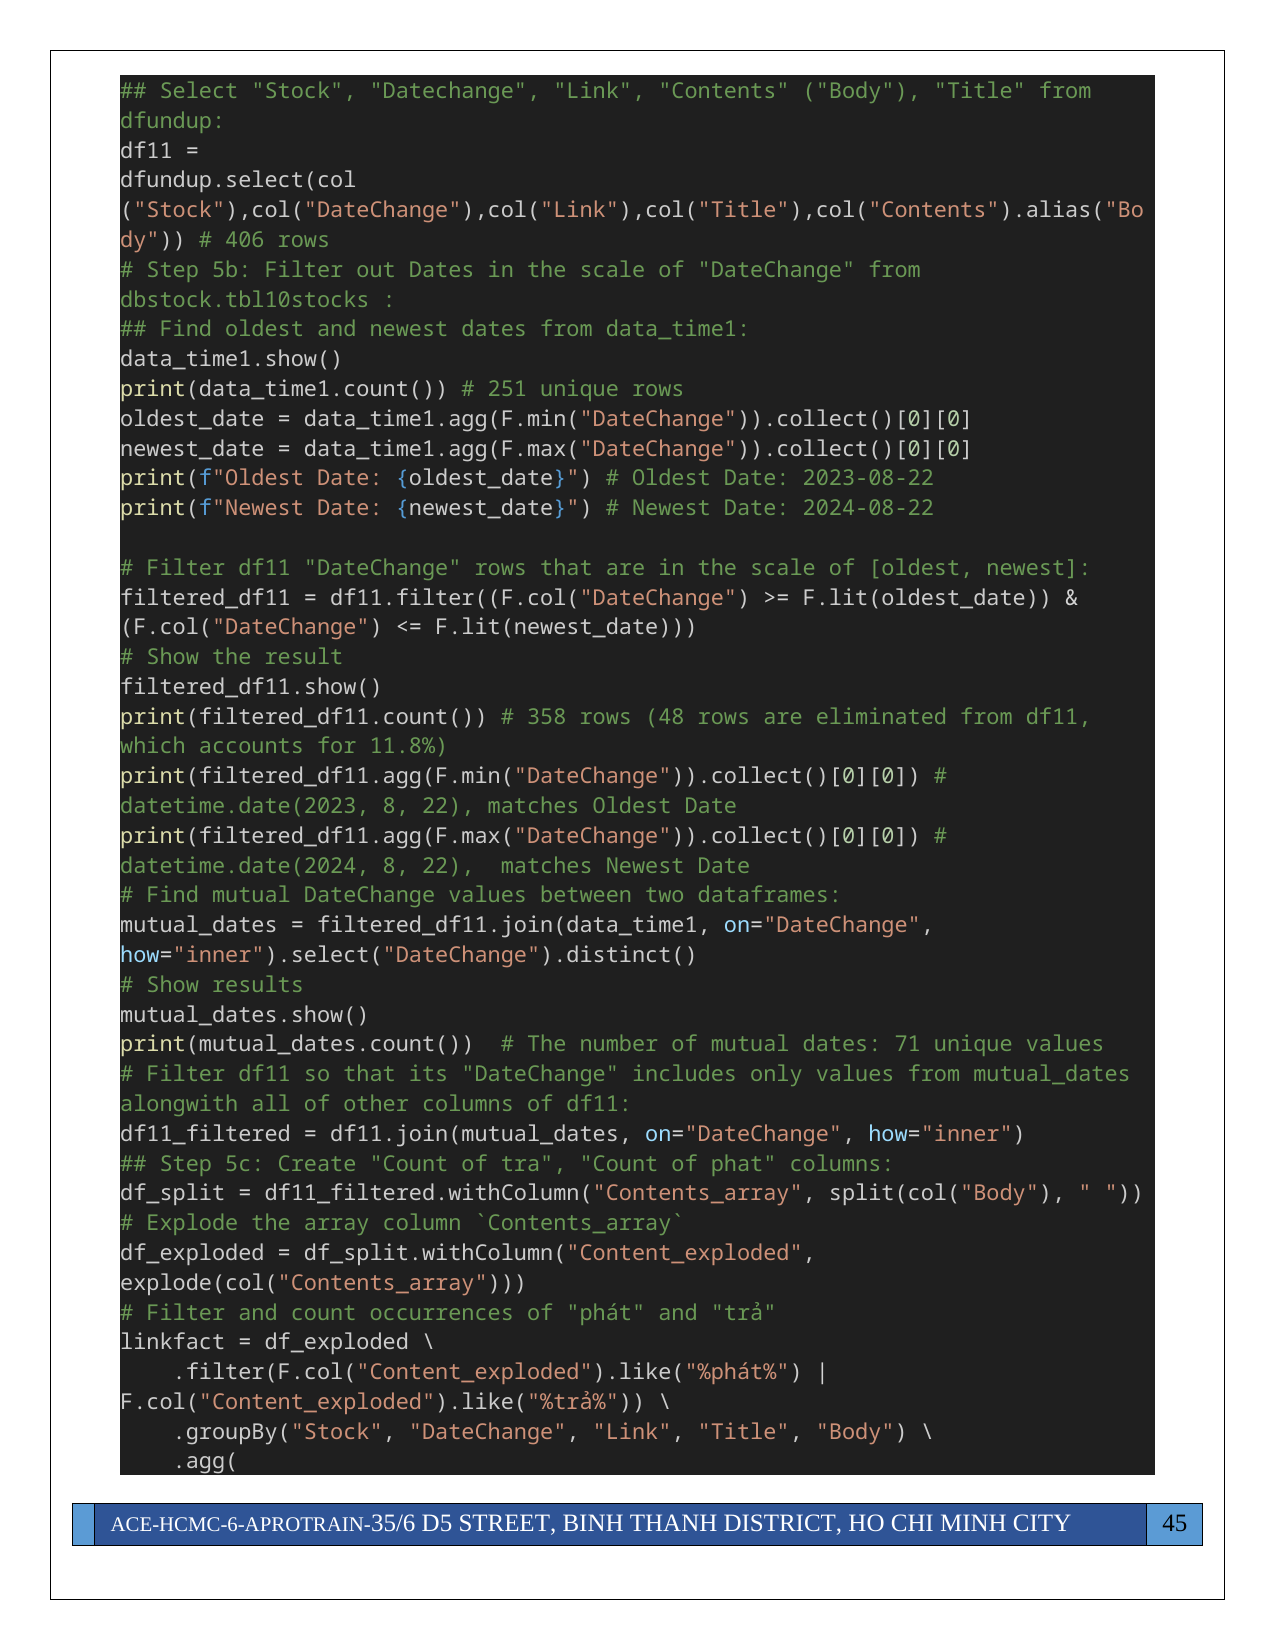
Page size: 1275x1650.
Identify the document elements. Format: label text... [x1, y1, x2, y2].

text newest_date = data_time1.agg(F.max("DateChange")).collect()[0][0] [120, 432, 1155, 462]
text oldest_date = data_time1.agg(F.min("DateChange")).collect()[0][0] [120, 403, 1155, 432]
text filtered_df11 = df11.filter((F.col("DateChange") >= F.lit(oldest_date)) & (F.col("DateChange") <= F.lit(newest_date))) [120, 581, 1155, 641]
text ## Step 5c: Create "Count of tra", "Count of phat" columns: [120, 1147, 1155, 1177]
text # Show the result [120, 641, 1155, 671]
text filtered_df11.show() [120, 671, 1155, 701]
text # Find mutual DateChange values between two dataframes: [120, 879, 1155, 909]
text print(f"Newest Date: {newest_date}") # Newest Date: 2024-08-22 [120, 492, 1155, 522]
text print(filtered_df11.count()) # 358 rows (48 rows are eliminated from df11, which accounts for 11.8%) [120, 701, 1155, 760]
text # Filter df11 so that its "DateChange" includes only values from mutual_dates alongwith all of other columns of df11: [120, 1058, 1155, 1118]
text # Step 5b: Filter out Dates in the scale of "DateChange" from dbstock.tbl10stocks : [120, 254, 1155, 313]
text df11_filtered = df11.join(mutual_dates, on="DateChange", how="inner") [120, 1118, 1155, 1147]
text print(filtered_df11.agg(F.max("DateChange")).collect()[0][0]) # datetime.date(2024, 8, 22), matches Newest Date [120, 820, 1155, 879]
text .filter(F.col("Content_exploded").like("%phát%") | F.col("Content_exploded").like("%trả%")) \ [120, 1356, 1155, 1416]
text # Show results [120, 969, 1155, 998]
text data_time1.show() [120, 343, 1155, 373]
text print(filtered_df11.agg(F.min("DateChange")).collect()[0][0]) # datetime.date(2023, 8, 22), matches Oldest Date [120, 760, 1155, 820]
text df_exploded = df_split.withColumn("Content_exploded", explode(col("Contents_array"))) [120, 1237, 1155, 1296]
text # Filter df11 "DateChange" rows that are in the scale of [oldest, newest]: [120, 552, 1155, 581]
text df_split = df11_filtered.withColumn("Contents_array", split(col("Body"), " ")) [120, 1177, 1155, 1207]
text # Filter and count occurrences of "phát" and "trả" [120, 1296, 1155, 1326]
text print(f"Oldest Date: {oldest_date}") # Oldest Date: 2023-08-22 [120, 462, 1155, 492]
text .agg( [120, 1445, 1155, 1475]
text print(data_time1.count()) # 251 unique rows [120, 373, 1155, 403]
text ## Find oldest and newest dates from data_time1: [120, 313, 1155, 343]
text mutual_dates = filtered_df11.join(data_time1, on="DateChange", how="inner").select("DateChange").distinct() [120, 909, 1155, 969]
text df11 = dfundup.select(col("Stock"),col("DateChange"),col("Link"),col("Title"),col("Contents").alias("Body")) # 406 rows [120, 134, 1155, 254]
text .groupBy("Stock", "DateChange", "Link", "Title", "Body") \ [120, 1416, 1155, 1445]
text ## Select "Stock", "Datechange", "Link", "Contents" ("Body"), "Title" from dfundup: [120, 75, 1155, 134]
text print(mutual_dates.count()) # The number of mutual dates: 71 unique values [120, 1028, 1155, 1058]
text mutual_dates.show() [120, 998, 1155, 1028]
text # Explode the array column `Contents_array` [120, 1207, 1155, 1237]
text linkfact = df_exploded \ [120, 1326, 1155, 1356]
